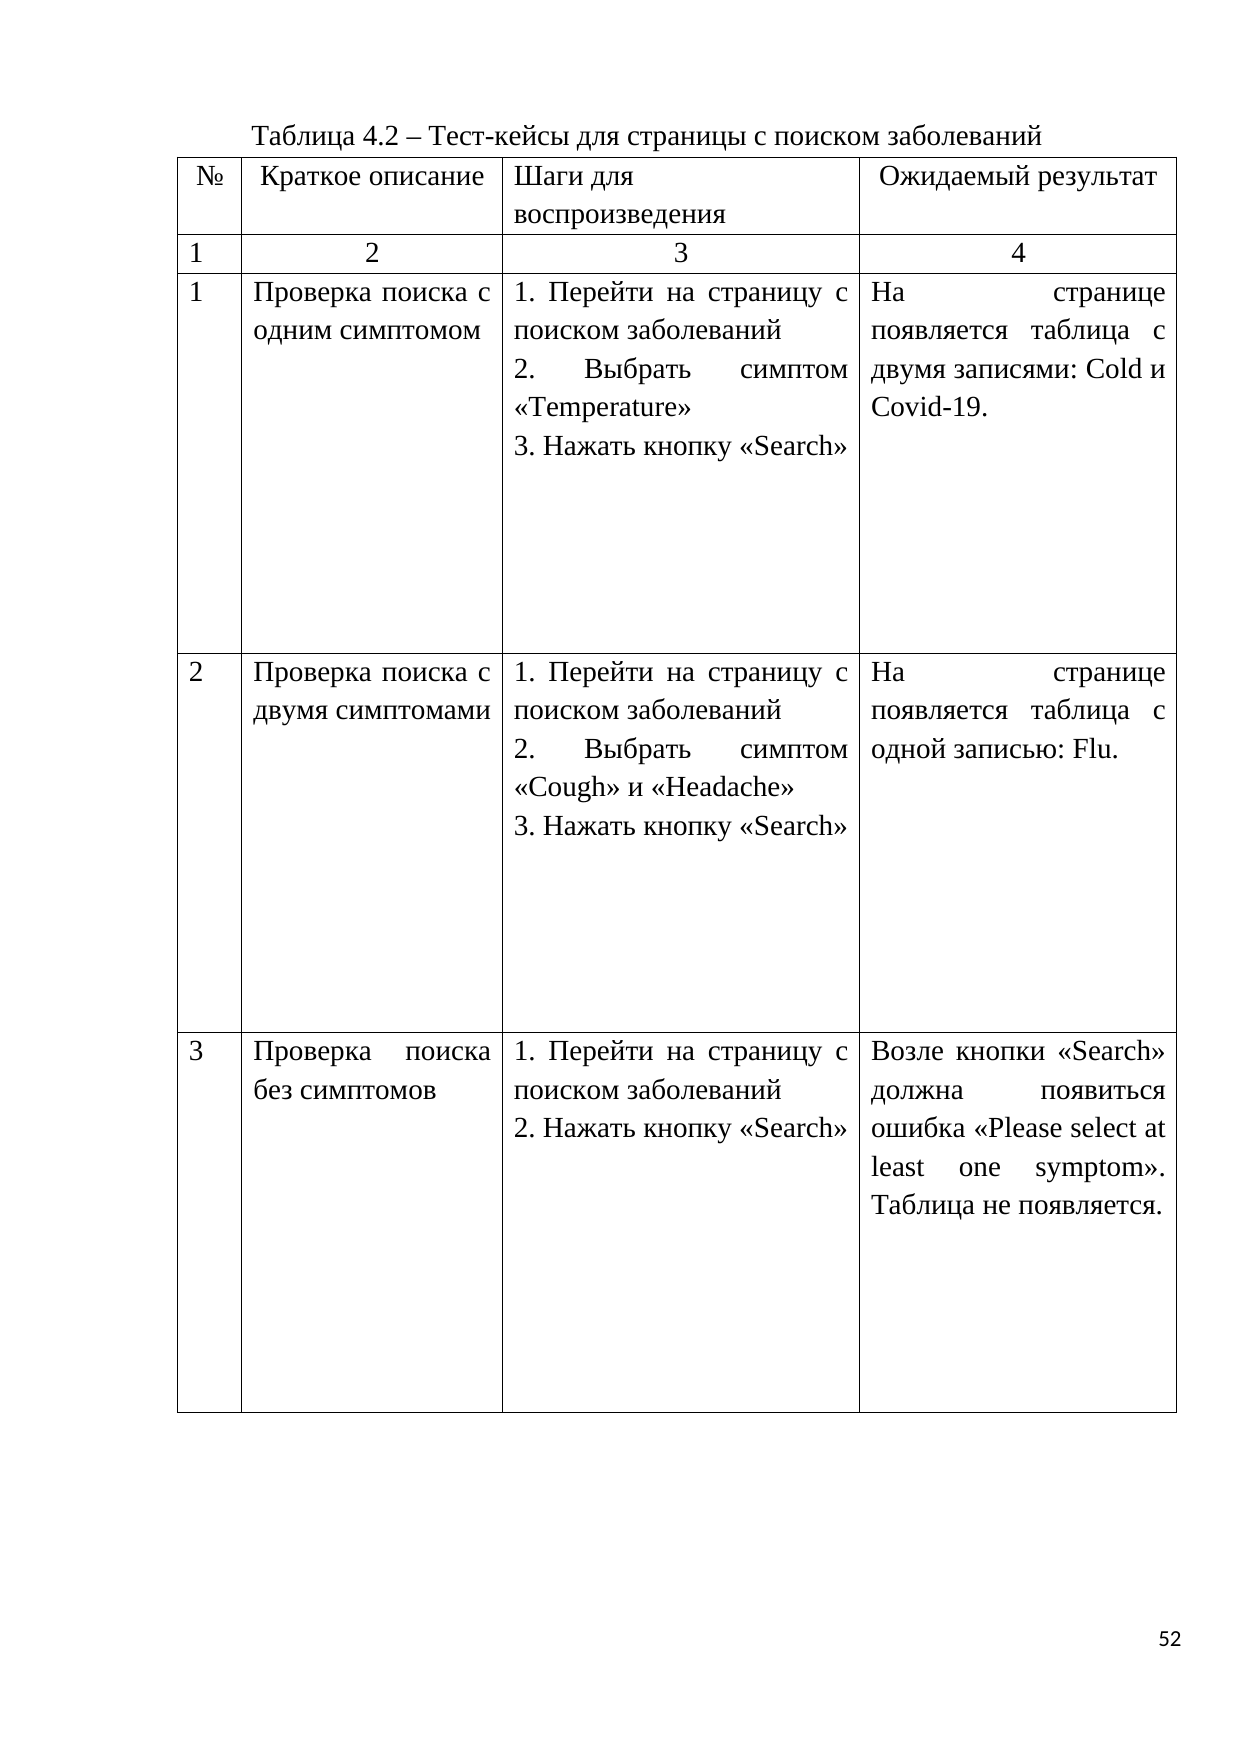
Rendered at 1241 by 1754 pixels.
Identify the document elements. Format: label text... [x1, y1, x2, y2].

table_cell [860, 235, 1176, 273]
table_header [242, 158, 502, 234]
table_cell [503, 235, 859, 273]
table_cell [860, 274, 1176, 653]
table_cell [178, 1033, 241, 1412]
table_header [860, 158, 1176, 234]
text Таблица 4.2 – Тест-кейсы для страницы с поиском заболеваний [177, 118, 1152, 152]
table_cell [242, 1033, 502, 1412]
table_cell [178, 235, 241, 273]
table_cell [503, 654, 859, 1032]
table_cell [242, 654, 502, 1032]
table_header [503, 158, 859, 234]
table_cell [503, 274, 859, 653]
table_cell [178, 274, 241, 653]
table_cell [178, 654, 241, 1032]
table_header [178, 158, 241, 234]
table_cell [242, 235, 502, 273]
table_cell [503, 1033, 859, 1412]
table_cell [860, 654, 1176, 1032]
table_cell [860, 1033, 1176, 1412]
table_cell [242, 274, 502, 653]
